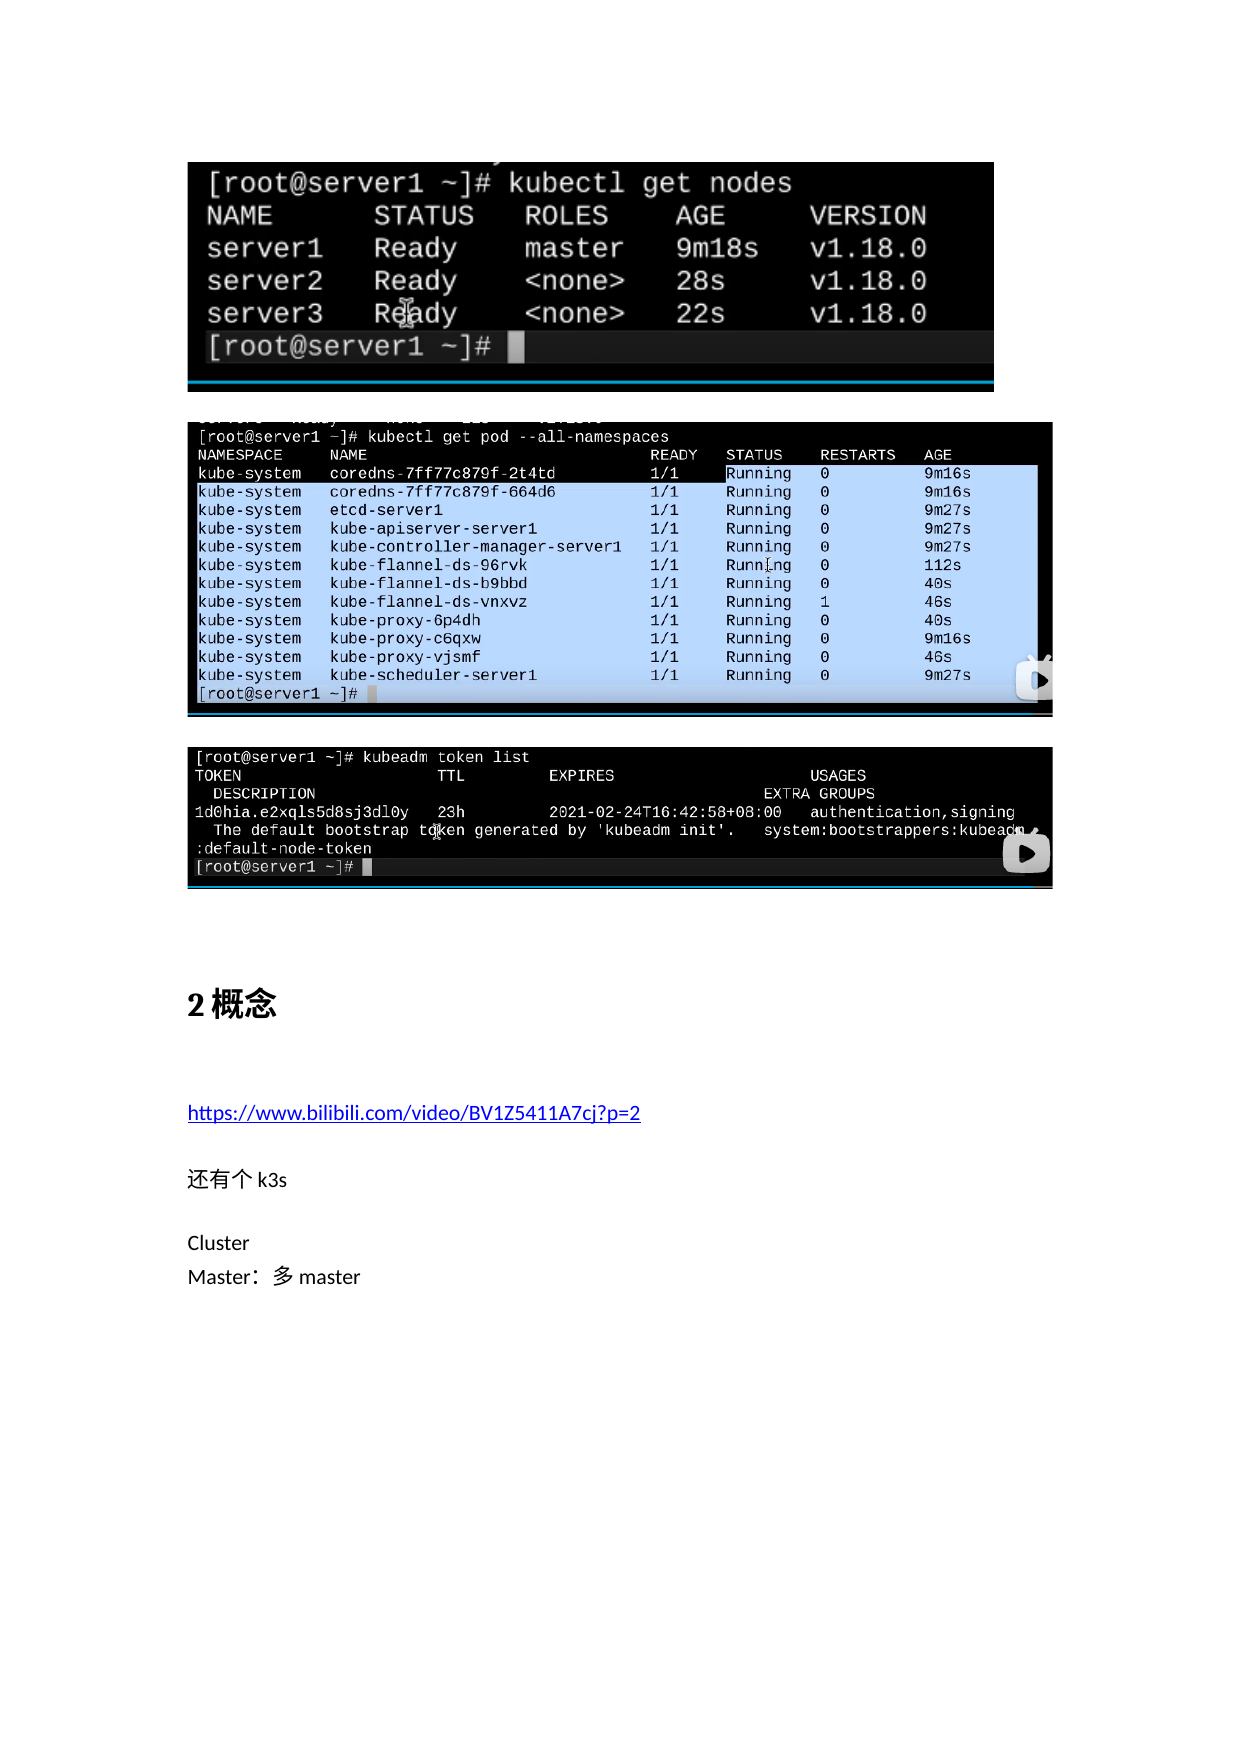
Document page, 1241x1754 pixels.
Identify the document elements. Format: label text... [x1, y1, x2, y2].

picture [187, 747, 1053, 889]
text 还有个k3s [187, 1161, 1053, 1194]
subtitle 2概念 [187, 969, 1053, 1034]
picture [187, 162, 994, 379]
picture [187, 422, 1053, 717]
text https://www.bilibili.com/video/BV1Z5411A7cj?p=2 [187, 1096, 1053, 1129]
text Cluster [187, 1226, 1053, 1259]
text Master：多master [187, 1259, 1053, 1291]
picture [187, 385, 994, 392]
